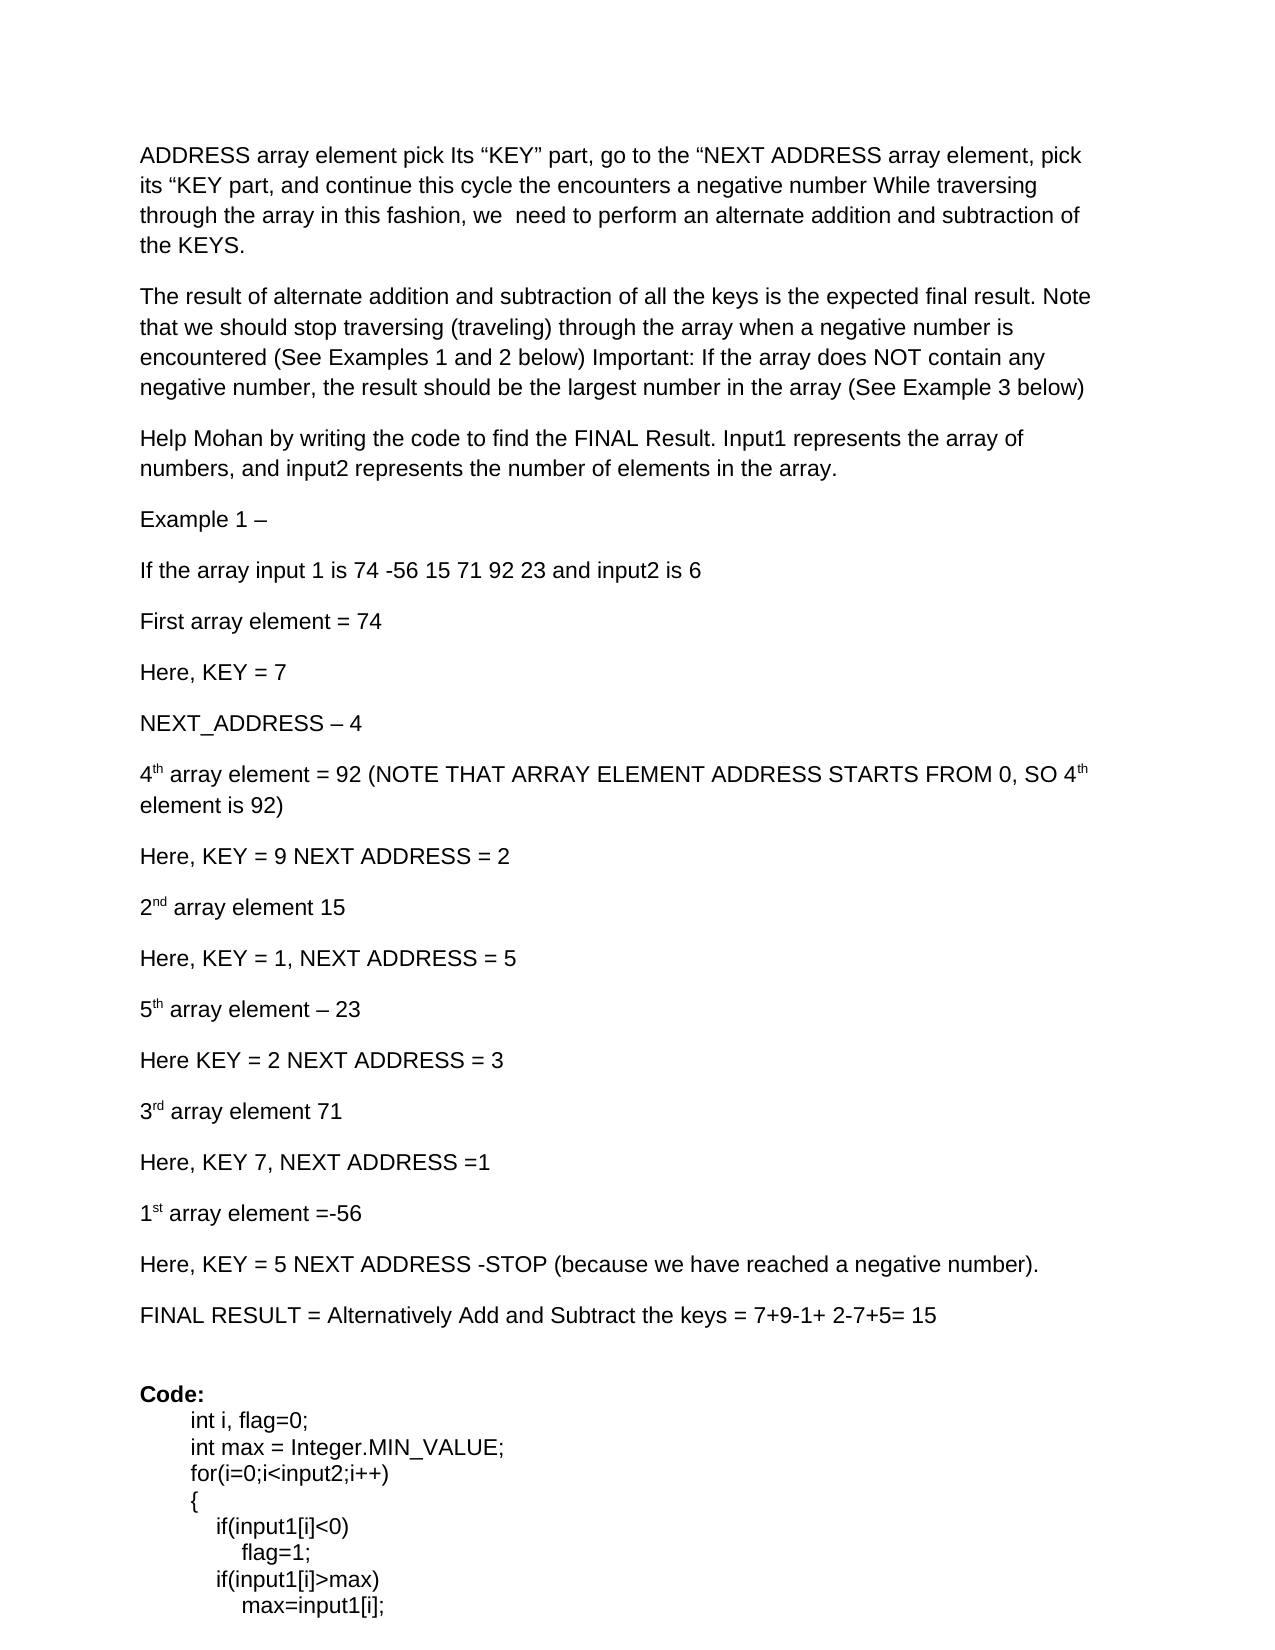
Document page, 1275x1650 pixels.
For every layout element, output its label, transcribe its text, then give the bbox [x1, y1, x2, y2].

text Here, KEY = 1, NEXT ADDRESS = 5 [139, 945, 1096, 971]
text If the array input 1 is 74 -56 15 71 92 23 and input2 is 6 [139, 557, 1096, 584]
text 5th array element – 23 [139, 996, 1096, 1022]
text for(i=0;i<input2;i++) [139, 1460, 1096, 1487]
text Here, KEY 7, NEXT ADDRESS =1 [139, 1149, 1096, 1175]
text The result of alternate addition and subtraction of all the keys is the expected final result. Note that we should stop traversing (traveling) through the array when a negative number is encountered (See Examples 1 and 2 below) Important: If the array does NOT contain any negative number, the result should be the largest number in the array (See Example 3 below) [139, 283, 1096, 400]
text First array element = 74 [139, 608, 1096, 635]
text Here, KEY = 7 [139, 659, 1096, 686]
text NEXT_ADDRESS – 4 [139, 710, 1096, 737]
text 1st array element =-56 [139, 1200, 1096, 1226]
text Example 1 – [139, 506, 1096, 533]
text { [139, 1487, 1096, 1513]
text FINAL RESULT = Alternatively Add and Subtract the keys = 7+9-1+ 2-7+5= 15 [139, 1302, 1096, 1328]
text if(input1[i]<0) [139, 1513, 1096, 1539]
text Code: [139, 1381, 1096, 1407]
text 4th array element = 92 (NOTE THAT ARRAY ELEMENT ADDRESS STARTS FROM 0, SO 4th element is 92) [139, 761, 1096, 818]
text 3rd array element 71 [139, 1098, 1096, 1124]
text if(input1[i]>max) [139, 1566, 1096, 1592]
text Help Mohan by writing the code to find the FINAL Result. Input1 represents the array of numbers, and input2 represents the number of elements in the array. [139, 425, 1096, 482]
text Here, KEY = 5 NEXT ADDRESS -STOP (because we have reached a negative number). [139, 1251, 1096, 1277]
text Here KEY = 2 NEXT ADDRESS = 3 [139, 1047, 1096, 1073]
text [139, 142, 1096, 259]
text 2nd array element 15 [139, 894, 1096, 920]
text max=input1[i]; [139, 1592, 1096, 1618]
text Here, KEY = 9 NEXT ADDRESS = 2 [139, 843, 1096, 869]
text flag=1; [139, 1539, 1096, 1566]
text int i, flag=0; [139, 1407, 1096, 1434]
text int max = Integer.MIN_VALUE; [139, 1434, 1096, 1460]
